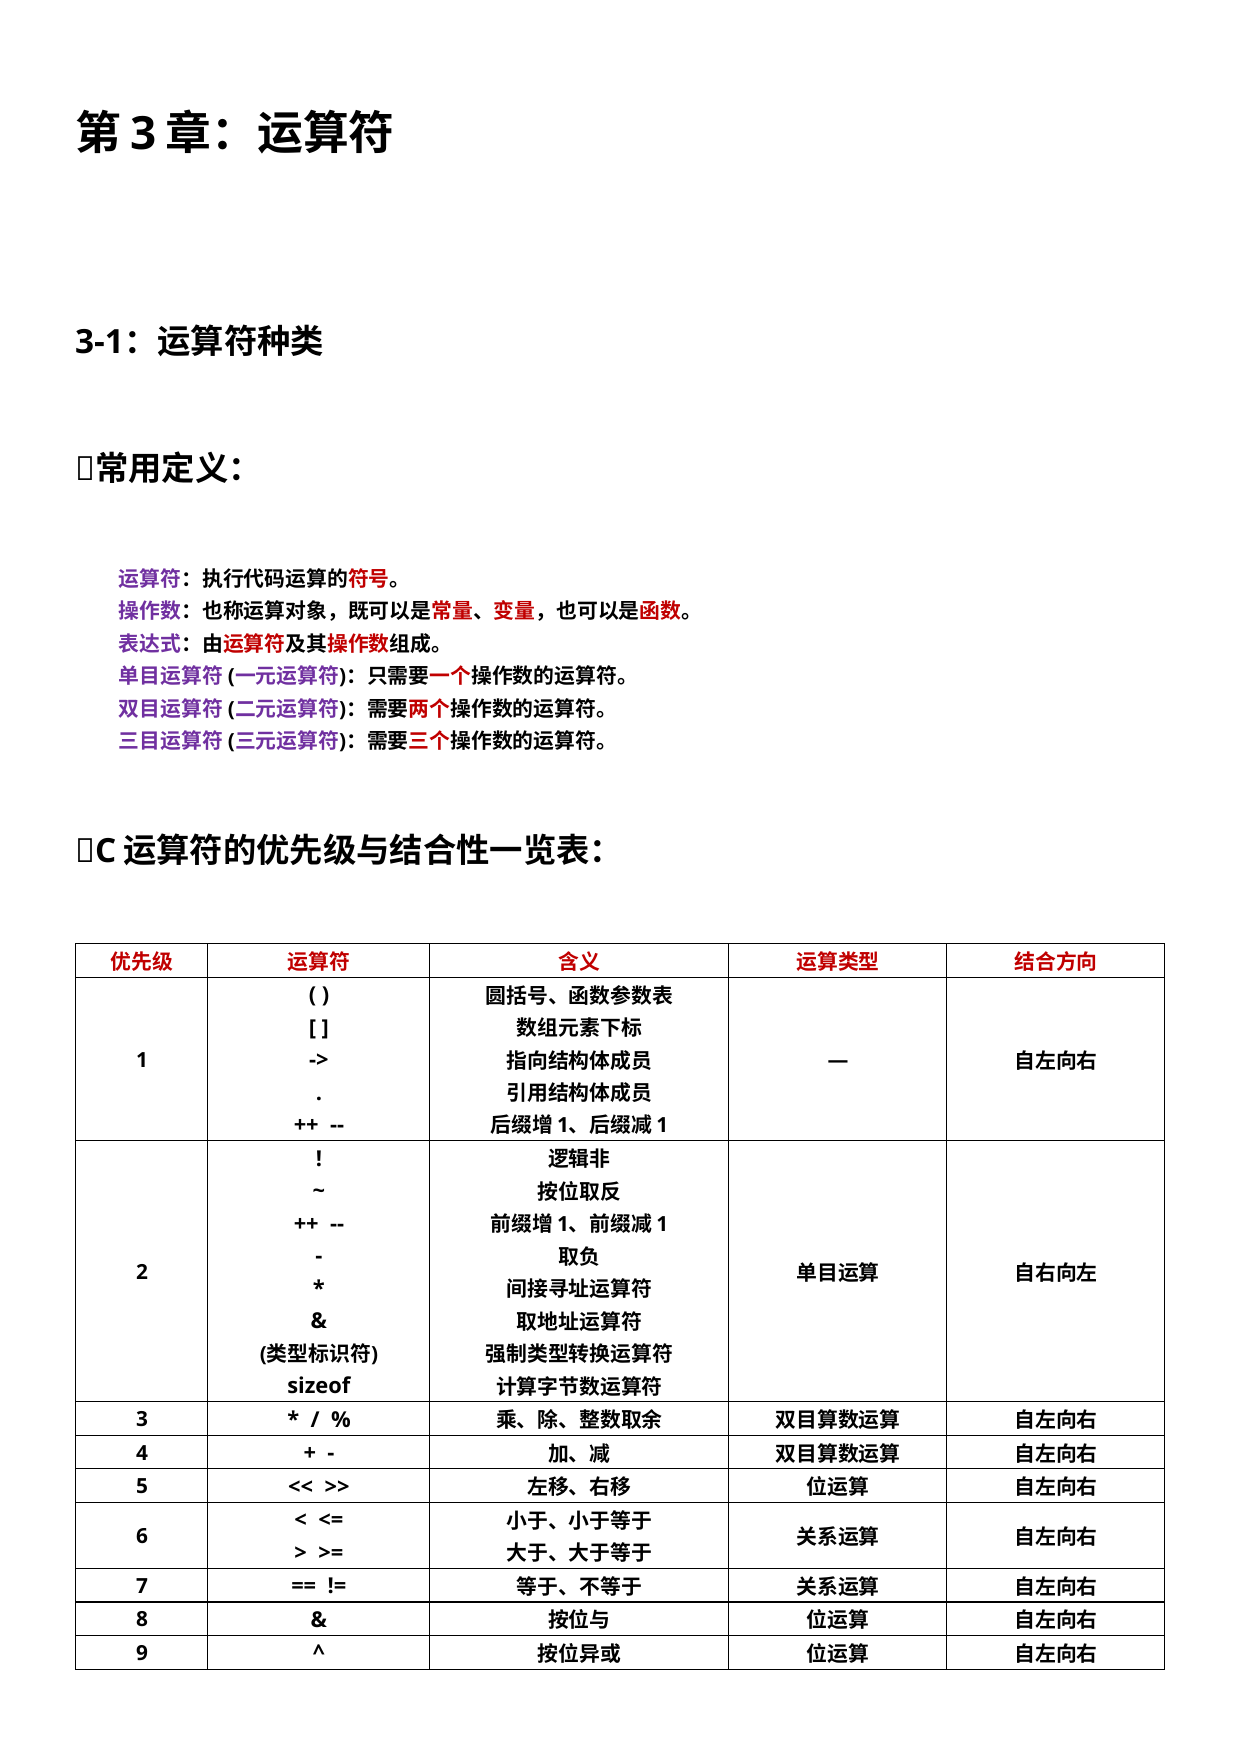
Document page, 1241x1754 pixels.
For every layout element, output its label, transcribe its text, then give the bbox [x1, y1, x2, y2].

table_cell 自左向右 [947, 1569, 1164, 1601]
table_cell 双目算数运算 [729, 1436, 946, 1468]
table_cell << >> [208, 1469, 429, 1502]
table_cell 左移、右移 [430, 1469, 728, 1502]
table_cell ! ~ ++ -- - * & (类型标识符) sizeof [208, 1141, 429, 1401]
table_cell 自左向右 [947, 978, 1164, 1140]
table_cell 自左向右 [947, 1469, 1164, 1502]
text 表达式：由运算符及其操作数组成。 [75, 626, 1165, 659]
table_cell 6 [76, 1503, 207, 1568]
table_cell < <= > >= [208, 1503, 429, 1568]
table_cell 8 [76, 1603, 207, 1635]
table_header 优先级 [76, 944, 207, 977]
table_cell 按位与 [430, 1603, 728, 1635]
table_cell 自右向左 [947, 1141, 1164, 1401]
table_cell 9 [76, 1636, 207, 1668]
table_cell 逻辑非 按位取反 前缀增1、前缀减1 取负 间接寻址运算符 取地址运算符 强制类型转换运算符 计算字节数运算符 [430, 1141, 728, 1401]
text 操作数：也称运算对象，既可以是常量、变量，也可以是函数。 [75, 594, 1165, 626]
table_cell 单目运算 [729, 1141, 946, 1401]
text 双目运算符 (二元运算符)：需要两个操作数的运算符。 [75, 691, 1165, 724]
table_cell 自左向右 [947, 1436, 1164, 1468]
table_cell 乘、除、整数取余 [430, 1402, 728, 1435]
table_cell 加、减 [430, 1436, 728, 1468]
table_cell 小于、小于等于 大于、大于等于 [430, 1503, 728, 1568]
table_cell 位运算 [729, 1636, 946, 1668]
table_cell 自左向右 [947, 1636, 1164, 1668]
table_cell 7 [76, 1569, 207, 1601]
table_cell 自左向右 [947, 1503, 1164, 1568]
subtitle 3-1：运算符种类 [75, 306, 1165, 371]
text 单目运算符 (一元运算符)：只需要一个操作数的运算符。 [75, 659, 1165, 691]
table_cell 自左向右 [947, 1603, 1164, 1635]
text 三目运算符 (三元运算符)：需要三个操作数的运算符。 [75, 724, 1165, 756]
table_cell + - [208, 1436, 429, 1468]
table_cell & [208, 1603, 429, 1635]
table_cell ^ [208, 1636, 429, 1668]
table_cell 位运算 [729, 1603, 946, 1635]
table_header 含义 [430, 944, 728, 977]
table_cell 2 [76, 1141, 207, 1401]
table_cell 自左向右 [947, 1402, 1164, 1435]
table_cell 5 [76, 1469, 207, 1502]
table_cell — [729, 978, 946, 1140]
table_cell 双目算数运算 [729, 1402, 946, 1435]
text 运算符：执行代码运算的符号。 [75, 561, 1165, 594]
subtitle ✅常用定义： [75, 434, 1165, 499]
table_cell 1 [76, 978, 207, 1140]
table_cell 按位异或 [430, 1636, 728, 1668]
table_cell 圆括号、函数参数表 数组元素下标 指向结构体成员 引用结构体成员 后缀增1、后缀减1 [430, 978, 728, 1140]
table_cell 位运算 [729, 1469, 946, 1502]
subtitle 第3章：运算符 [75, 81, 1165, 178]
table_cell 关系运算 [729, 1503, 946, 1568]
table_cell 关系运算 [729, 1569, 946, 1601]
table_cell 等于、不等于 [430, 1569, 728, 1601]
table_cell ( ) [ ] -> . ++ -- [208, 978, 429, 1140]
table_cell 3 [76, 1402, 207, 1435]
table_header 运算类型 [729, 944, 946, 977]
subtitle ✅C运算符的优先级与结合性一览表： [75, 816, 1165, 881]
table_cell == != [208, 1569, 429, 1601]
table_header 运算符 [208, 944, 429, 977]
table_header 结合方向 [947, 944, 1164, 977]
table_cell * / % [208, 1402, 429, 1435]
table_cell 4 [76, 1436, 207, 1468]
